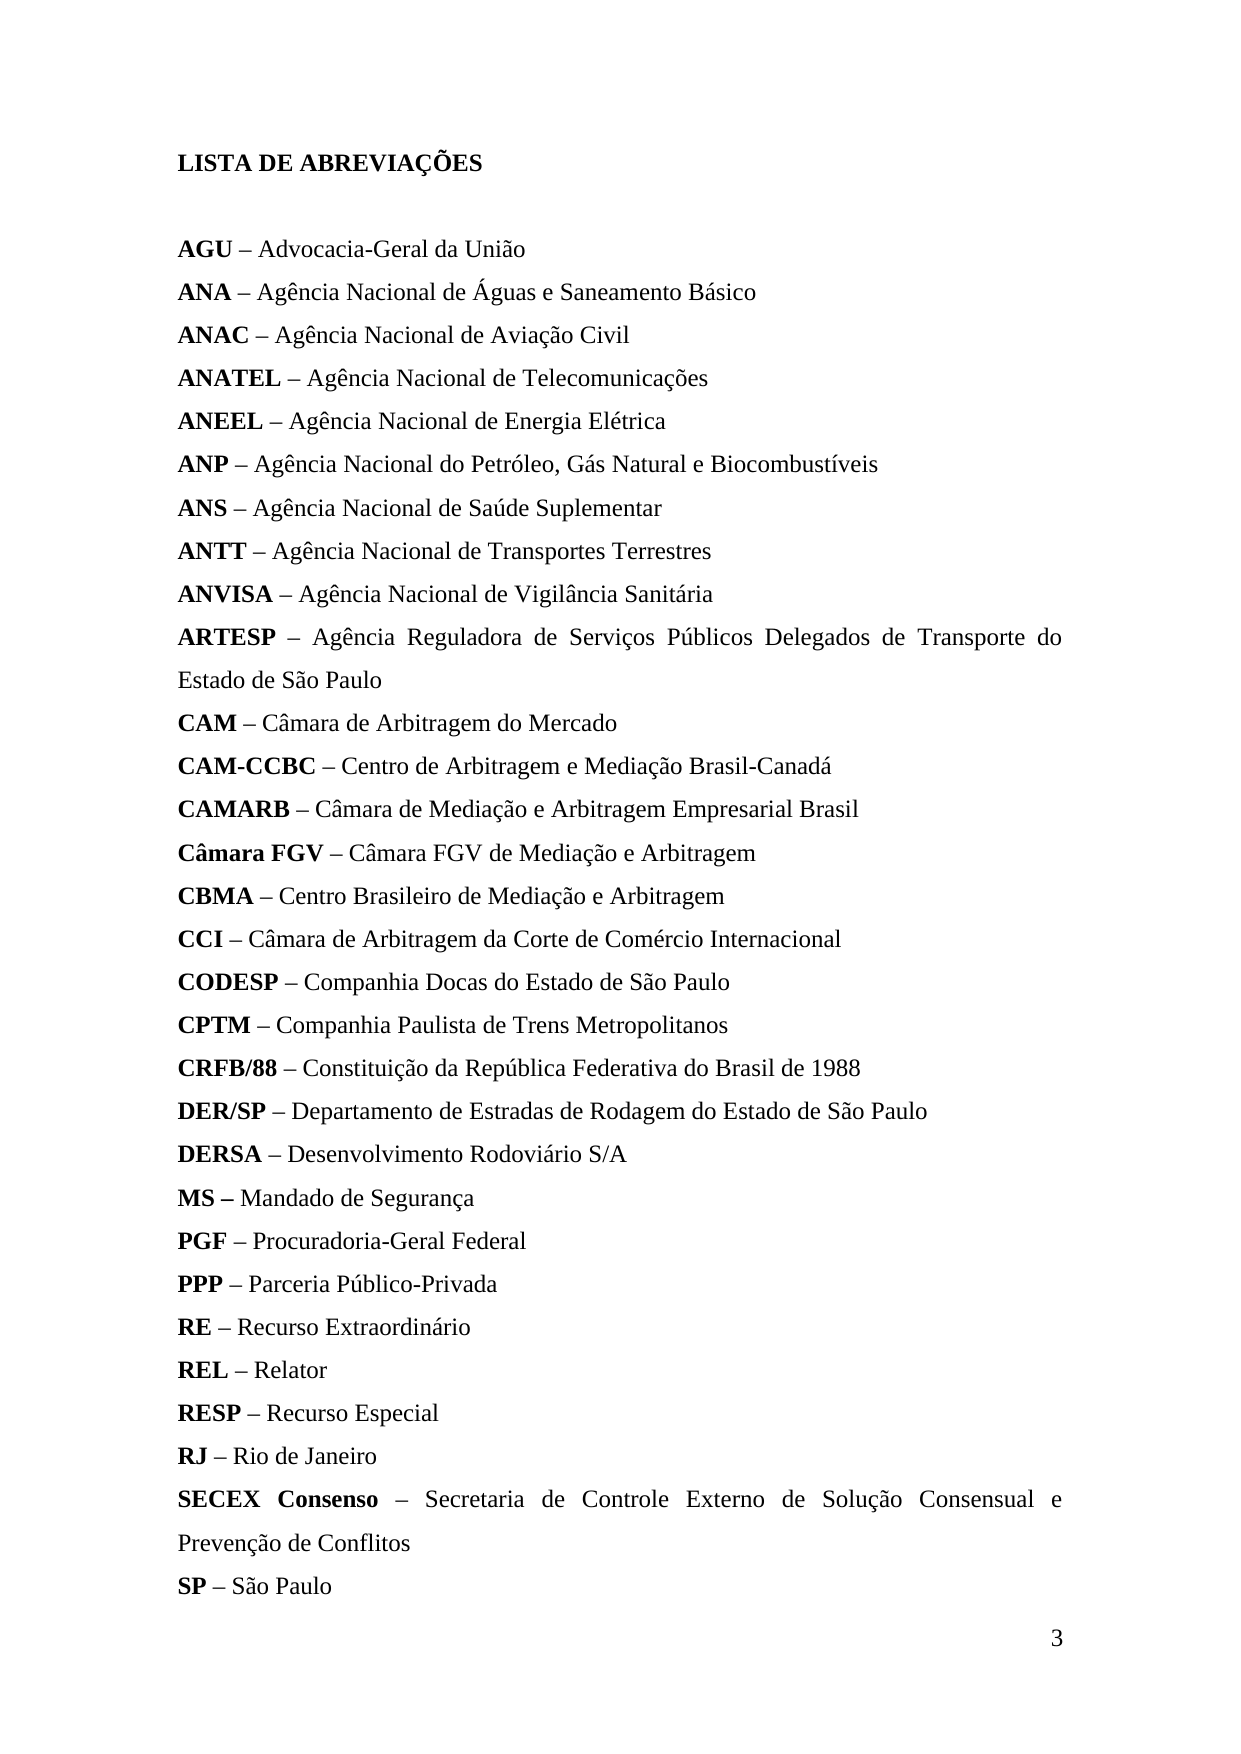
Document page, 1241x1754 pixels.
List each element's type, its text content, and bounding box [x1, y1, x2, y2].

text CRFB/88 – Constituição da República Federativa do Brasil de 1988 [177, 1053, 1063, 1082]
text CAM-CCBC – Centro de Arbitragem e Mediação Brasil-Canadá [177, 751, 1063, 780]
text CODESP – Companhia Docas do Estado de São Paulo [177, 967, 1063, 996]
text CAMARB – Câmara de Mediação e Arbitragem Empresarial Brasil [177, 794, 1063, 823]
text DERSA – Desenvolvimento Rodoviário S/A [177, 1139, 1063, 1168]
text ANA – Agência Nacional de Águas e Saneamento Básico [177, 277, 1063, 306]
text PGF – Procuradoria-Geral Federal [177, 1226, 1063, 1254]
text ANATEL – Agência Nacional de Telecomunicações [177, 363, 1063, 392]
text ANAC – Agência Nacional de Aviação Civil [177, 320, 1063, 349]
text RESP – Recurso Especial [177, 1398, 1063, 1427]
text CCI – Câmara de Arbitragem da Corte de Comércio Internacional [177, 924, 1063, 953]
text SECEX Consenso – Secretaria de Controle Externo de Solução Consensual e Prevenção de Conflitos [177, 1484, 1063, 1556]
text MS – Mandado de Segurança [177, 1183, 1063, 1211]
text ANVISA – Agência Nacional de Vigilância Sanitária [177, 579, 1063, 608]
text SP – São Paulo [177, 1571, 1063, 1599]
text PPP – Parceria Público-Privada [177, 1269, 1063, 1298]
text RE – Recurso Extraordinário [177, 1312, 1063, 1341]
text CBMA – Centro Brasileiro de Mediação e Arbitragem [177, 881, 1063, 909]
text ANP – Agência Nacional do Petróleo, Gás Natural e Biocombustíveis [177, 449, 1063, 478]
subtitle LISTA DE ABREVIAÇÕES [177, 148, 1063, 176]
text DER/SP – Departamento de Estradas de Rodagem do Estado de São Paulo [177, 1096, 1063, 1125]
text ANS – Agência Nacional de Saúde Suplementar [177, 493, 1063, 521]
text RJ – Rio de Janeiro [177, 1441, 1063, 1470]
text ARTESP – Agência Reguladora de Serviços Públicos Delegados de Transporte do Estado de São Paulo [177, 622, 1063, 694]
text Câmara FGV – Câmara FGV de Mediação e Arbitragem [177, 838, 1063, 866]
text CPTM – Companhia Paulista de Trens Metropolitanos [177, 1010, 1063, 1039]
text ANTT – Agência Nacional de Transportes Terrestres [177, 536, 1063, 564]
text CAM – Câmara de Arbitragem do Mercado [177, 708, 1063, 737]
text REL – Relator [177, 1355, 1063, 1384]
text AGU – Advocacia-Geral da União [177, 234, 1063, 263]
text ANEEL – Agência Nacional de Energia Elétrica [177, 406, 1063, 435]
